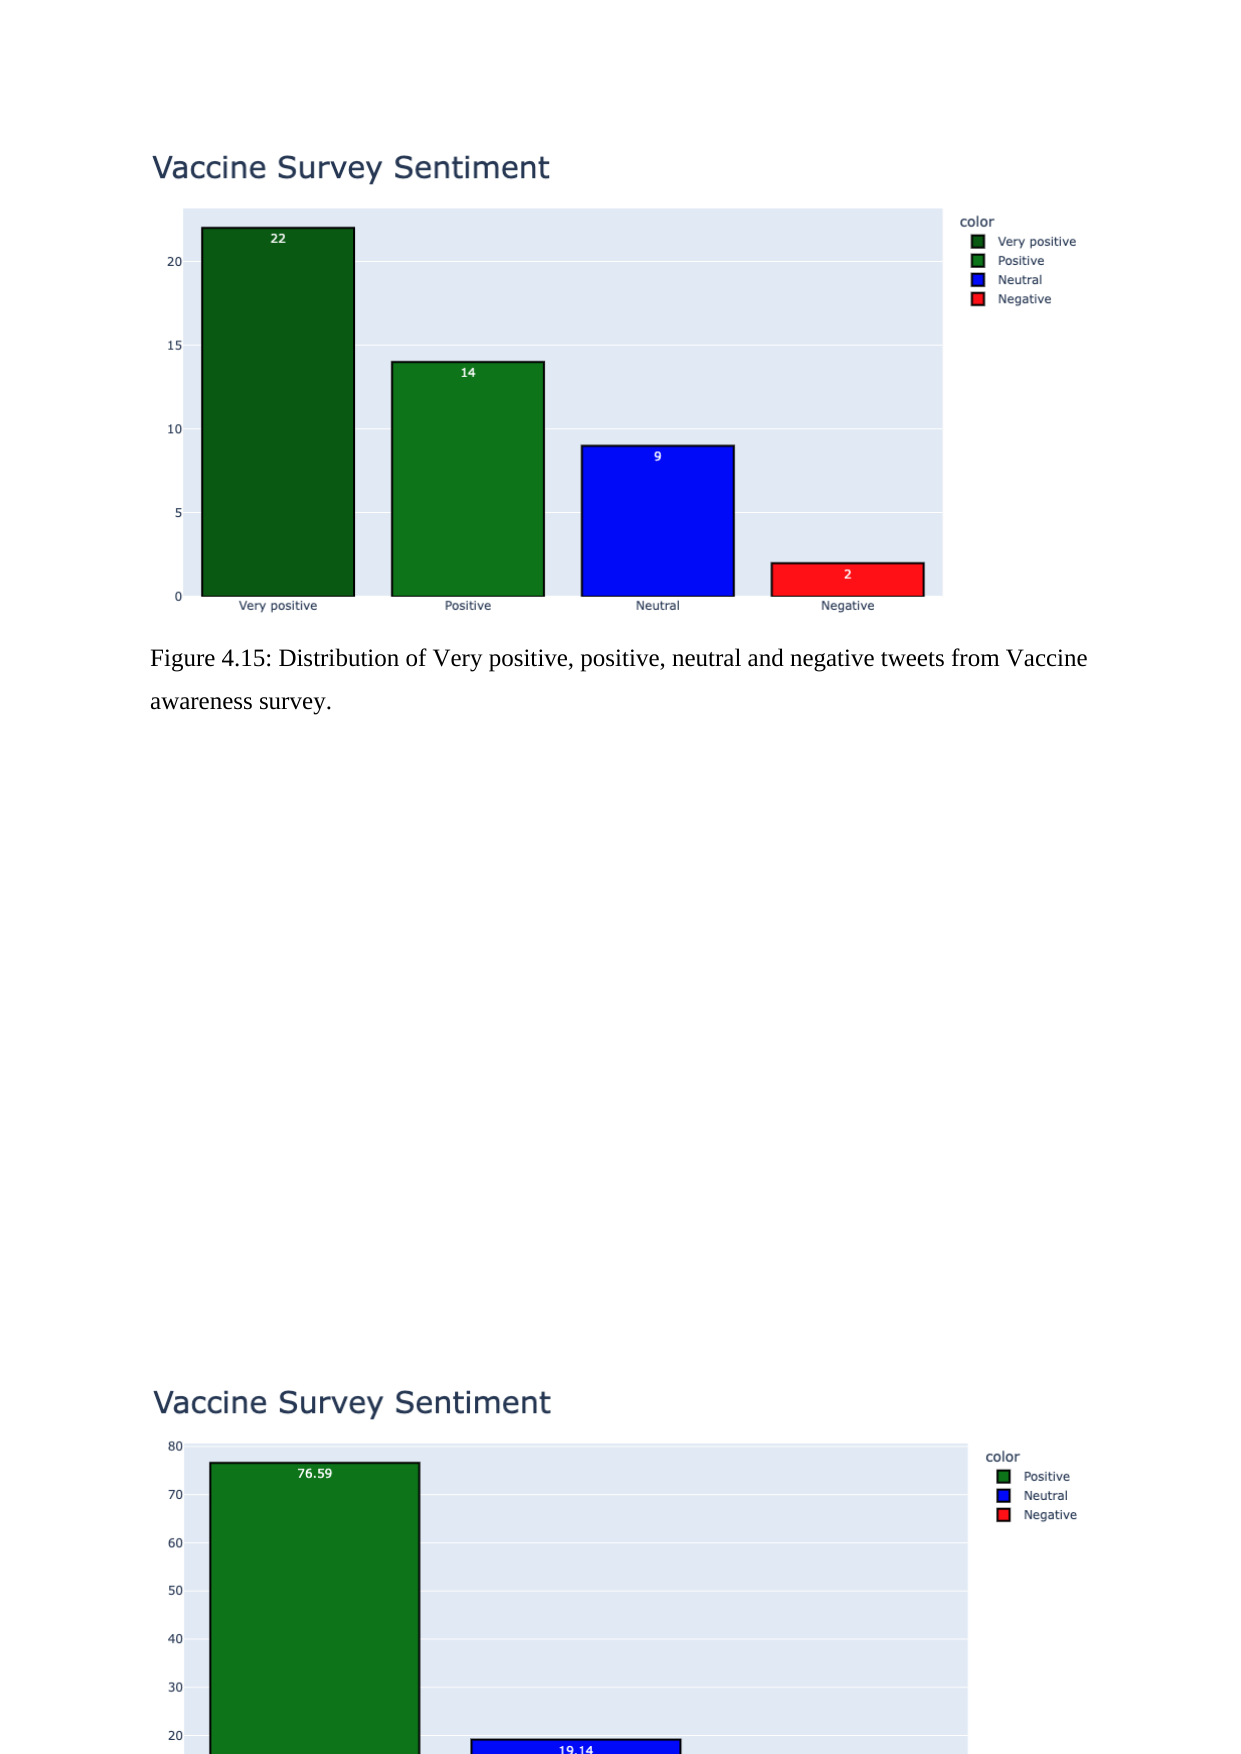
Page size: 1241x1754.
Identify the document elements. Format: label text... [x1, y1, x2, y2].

picture [150, 150, 1091, 629]
text Figure 4.15: Distribution of Very positive, positive, neutral and negative tweets from Vaccine awareness survey. [150, 643, 1090, 715]
picture [150, 1383, 1091, 1754]
